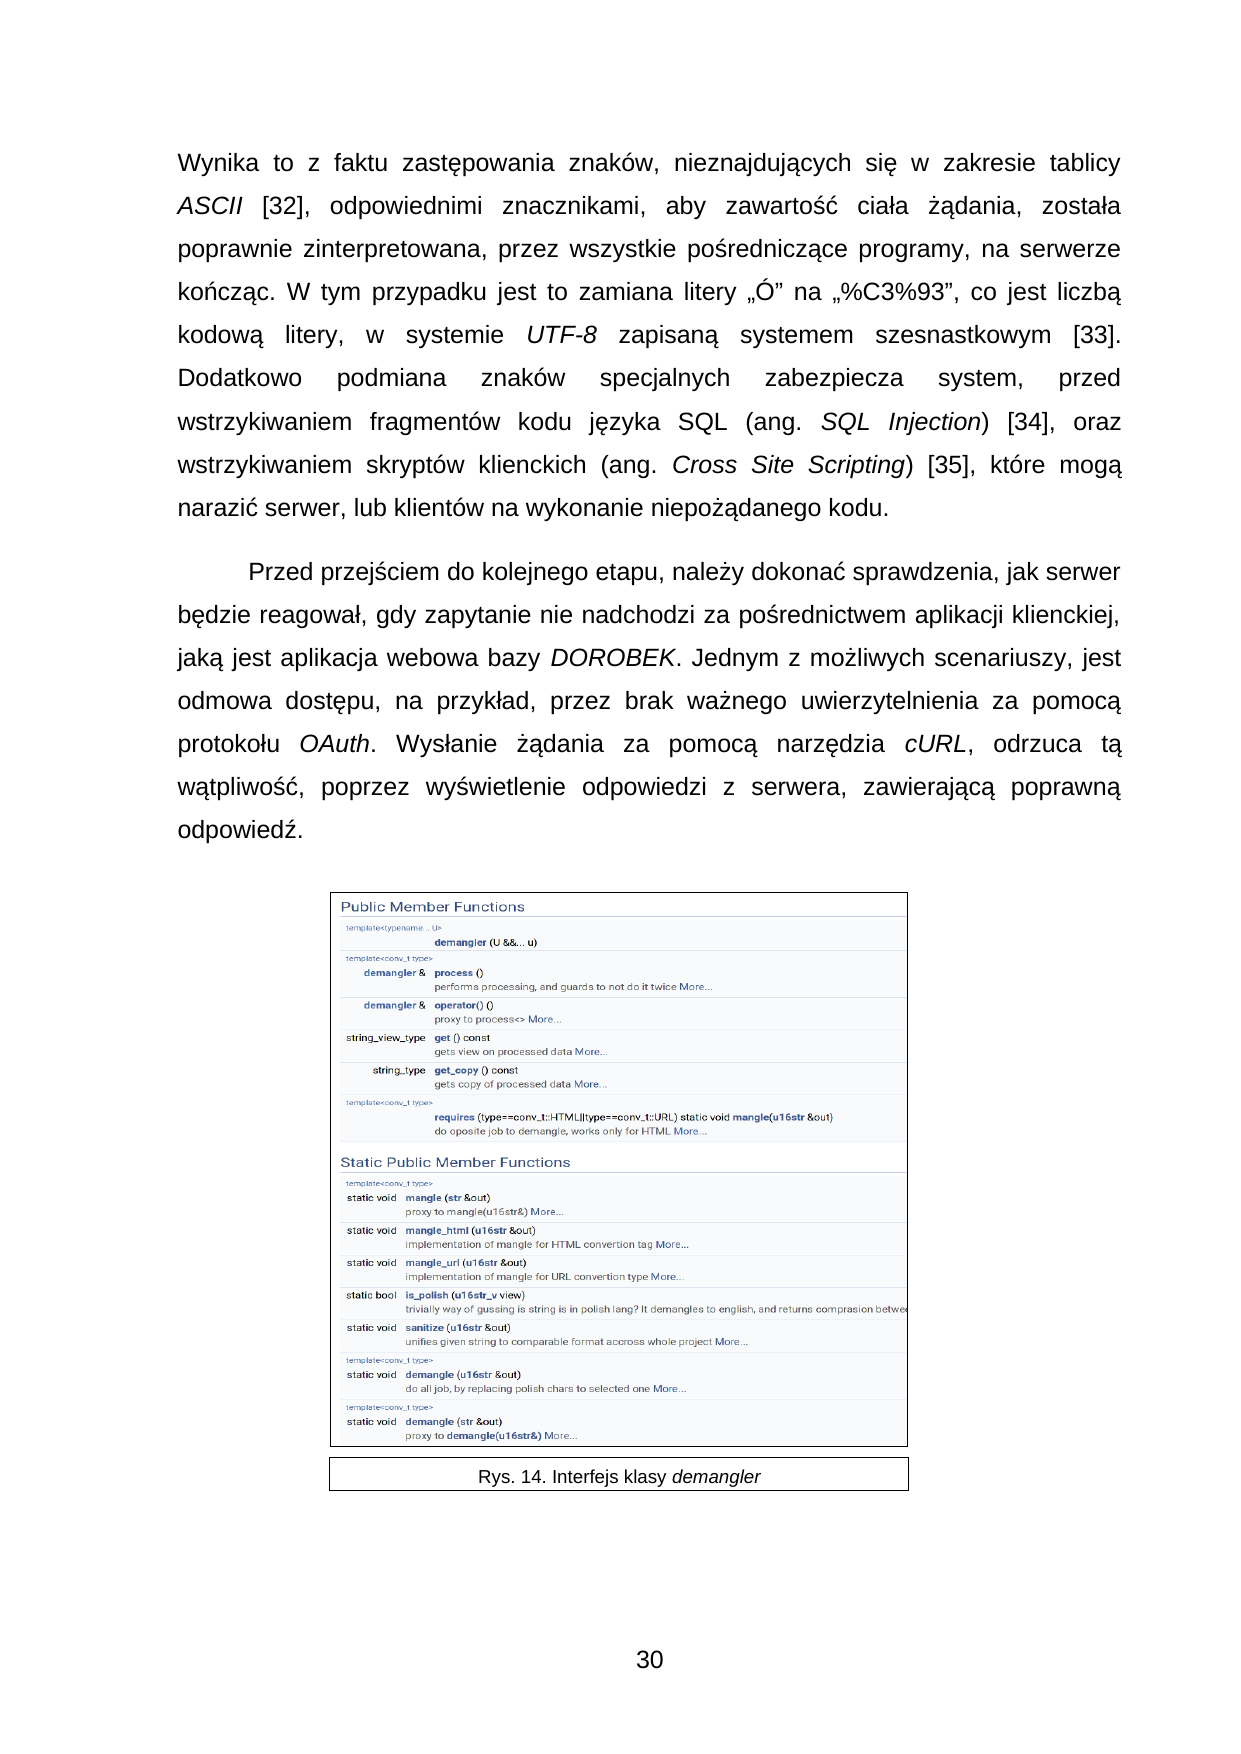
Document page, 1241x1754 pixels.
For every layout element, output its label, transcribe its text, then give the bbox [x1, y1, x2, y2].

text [177, 148, 1122, 521]
picture [331, 893, 907, 1446]
text Przed przejściem do kolejnego etapu, należy dokonać sprawdzenia, jak serwer będzie reagował, gdy zapytanie nie nadchodzi za pośrednictwem aplikacji klienckiej, jaką jest aplikacja webowa bazy DOROBEK. Jednym z możliwych scenariuszy, jest odmowa dostępu, na przykład, przez brak ważnego uwierzytelnienia za pomocą protokołu OAuth. Wysłanie żądania za pomocą narzędzia cURL, odrzuca tą wątpliwość, poprzez wyświetlenie odpowiedzi z serwera, zawierającą poprawną odpowiedź. [177, 557, 1122, 844]
